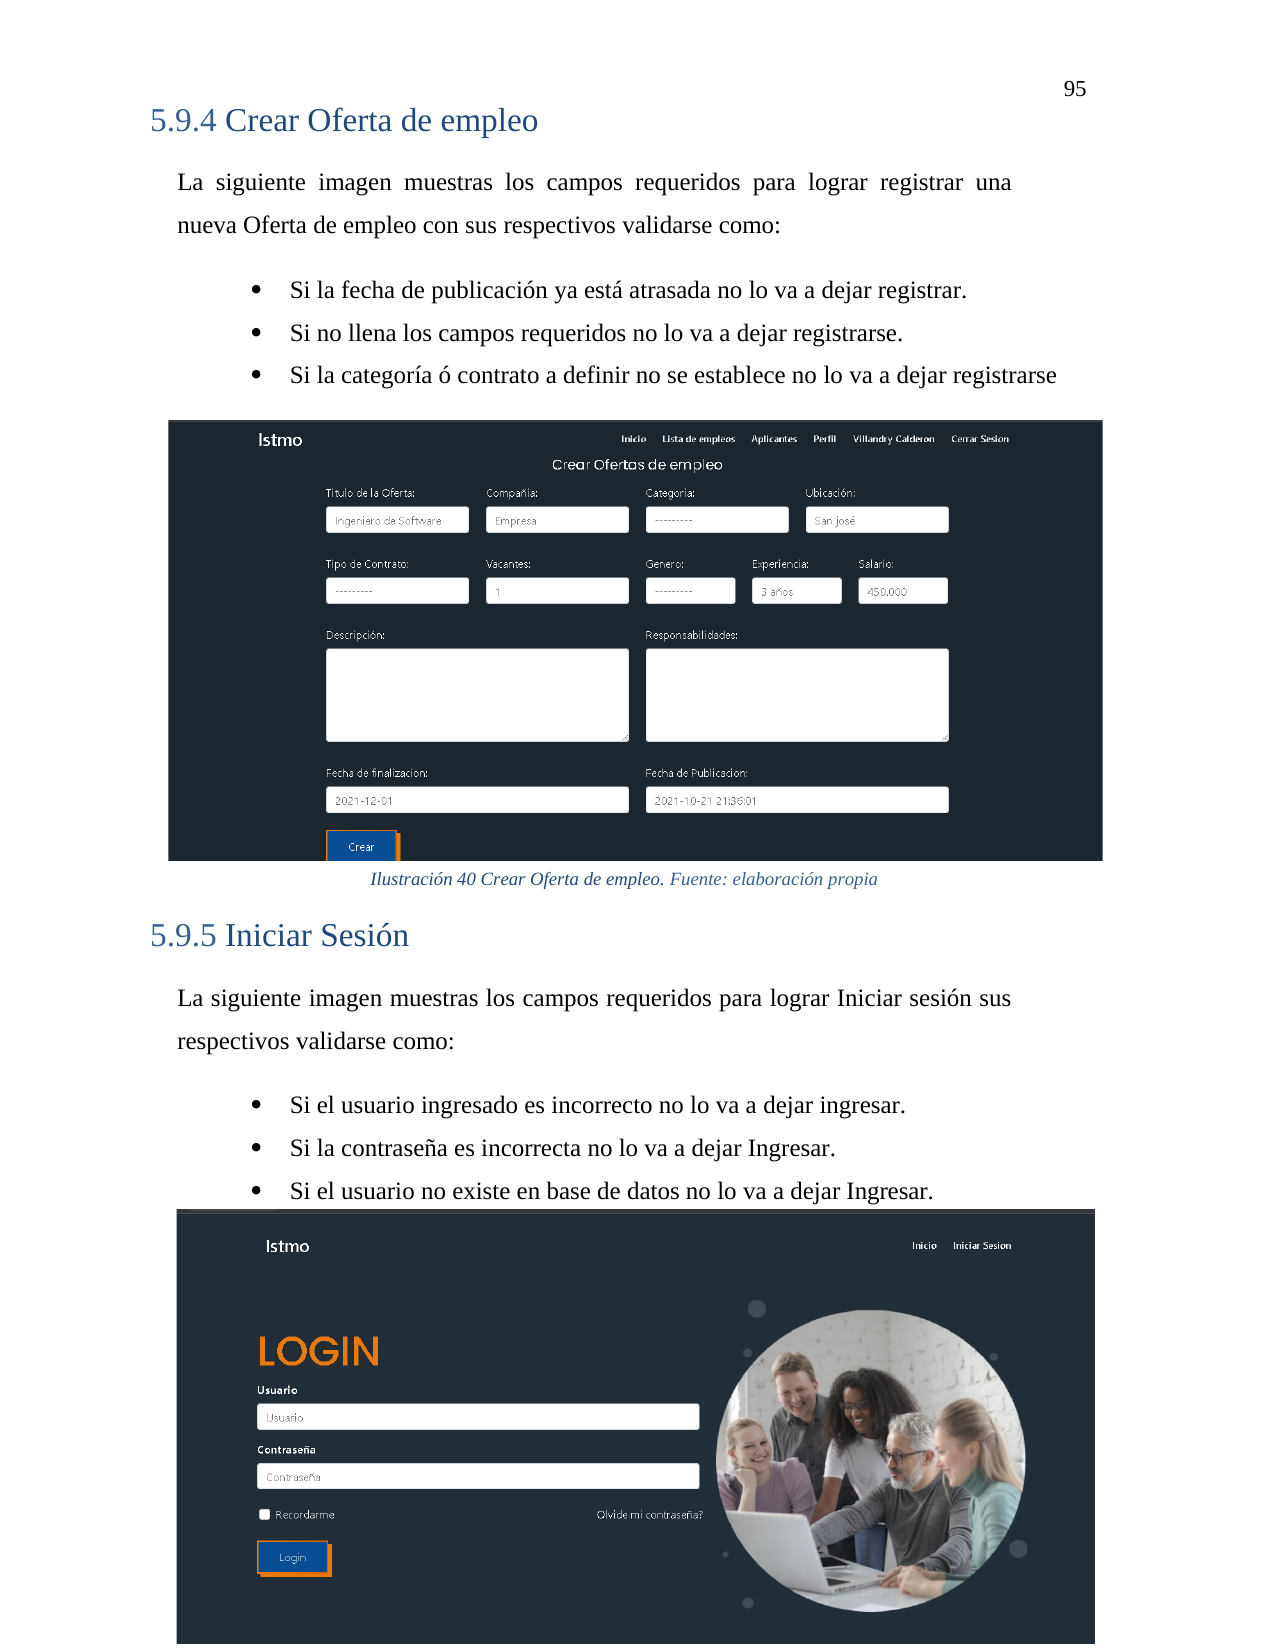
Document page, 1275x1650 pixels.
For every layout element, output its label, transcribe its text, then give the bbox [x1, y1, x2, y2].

list Si la contraseña es incorrecta no lo va a dejar Ingresar. [252, 1133, 1275, 1162]
picture [176, 1209, 1095, 1644]
picture [168, 420, 1102, 861]
list Iniciar Sesión [150, 916, 1275, 954]
text La siguiente imagen muestras los campos requeridos para lograr registrar una nueva Oferta de empleo con sus respectivos validarse como: [177, 167, 1013, 239]
list Si la fecha de publicación ya está atrasada no lo va a dejar registrar. [252, 275, 1275, 304]
text Ilustración 40 Crear Oferta de empleo. Fuente: elaboración propia [150, 868, 1099, 889]
list Si no llena los campos requeridos no lo va a dejar registrarse. [252, 318, 1275, 347]
list Si la categoría ó contrato a definir no se establece no lo va a dejar registrarse [252, 361, 1275, 389]
text La siguiente imagen muestras los campos requeridos para lograr Iniciar sesión sus respectivos validarse como: [177, 983, 1013, 1055]
list Si el usuario ingresado es incorrecto no lo va a dejar ingresar. [252, 1091, 1275, 1119]
list Crear Oferta de empleo [150, 100, 1275, 138]
list Si el usuario no existe en base de datos no lo va a dejar Ingresar. [252, 1176, 1275, 1205]
